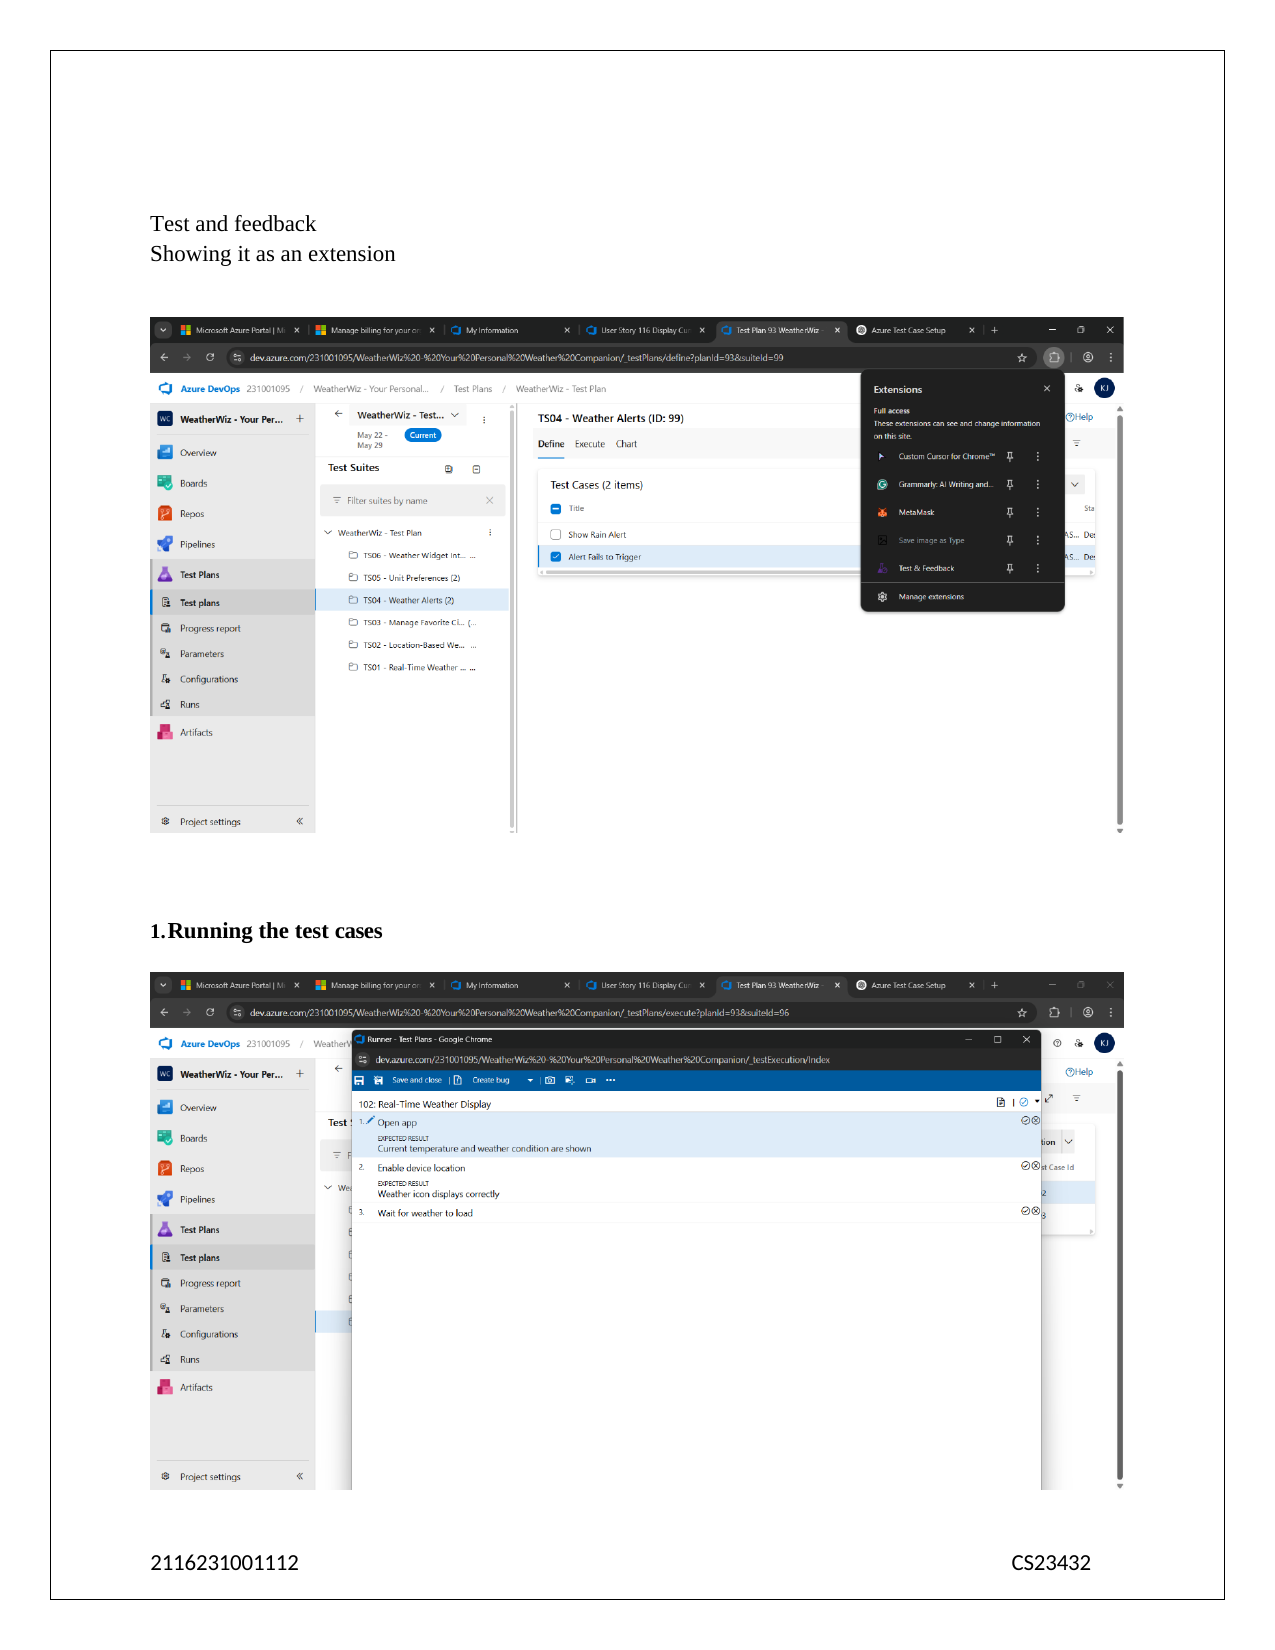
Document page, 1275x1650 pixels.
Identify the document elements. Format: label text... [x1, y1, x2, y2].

list Running the test cases [150, 918, 1162, 944]
text Test and feedback Showing it as an extension [150, 210, 396, 266]
picture [150, 317, 1124, 833]
picture [150, 972, 1124, 1490]
